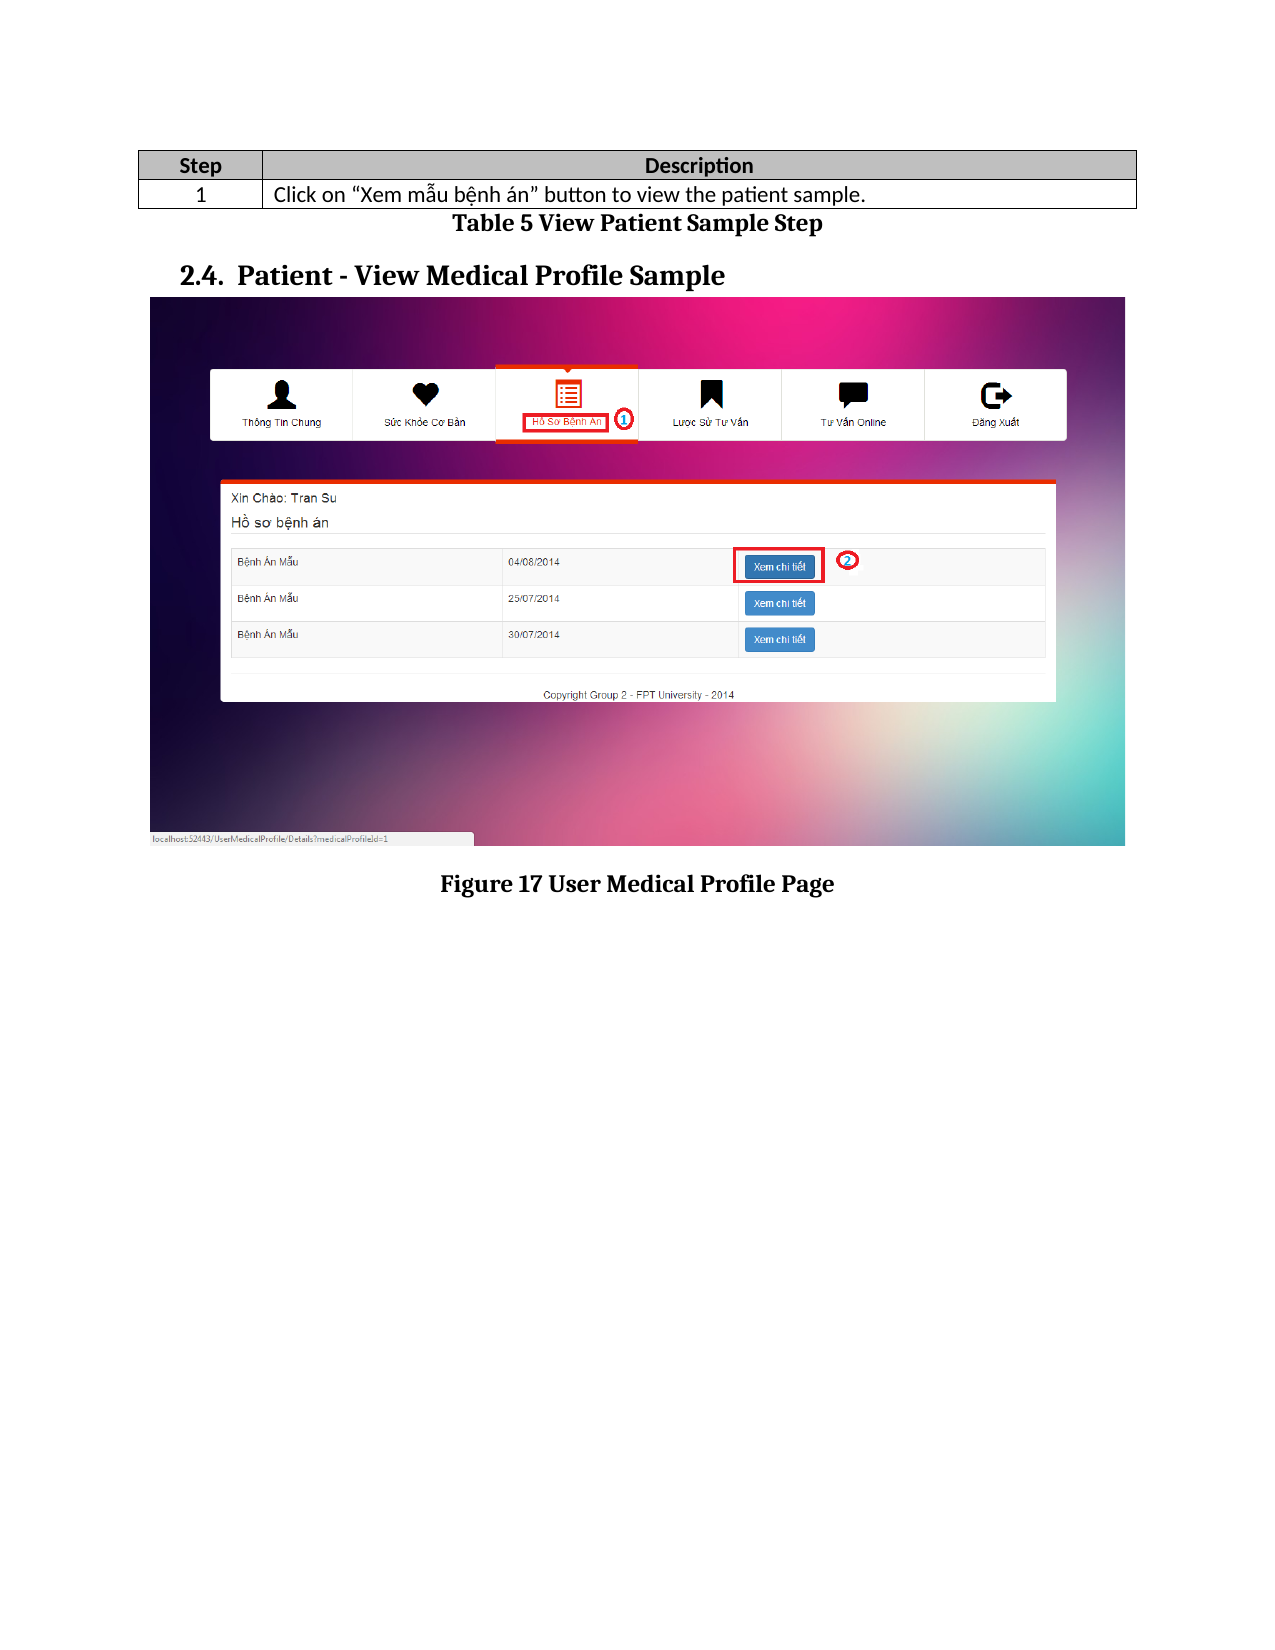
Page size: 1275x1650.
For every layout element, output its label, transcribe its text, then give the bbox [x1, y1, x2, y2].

table_header Step [139, 151, 262, 179]
table_cell 1 [139, 180, 262, 208]
table_cell Click on “Xem mẫu bệnh án” button to view the patient sample. [263, 180, 1136, 208]
text Table 5 View Patient Sample Step [150, 209, 1125, 238]
picture [150, 297, 1125, 846]
subtitle Patient - View Medical Profile Sample [180, 259, 1125, 292]
text Figure 17 User Medical Profile Page [150, 870, 1125, 899]
table_header Description [263, 151, 1136, 179]
